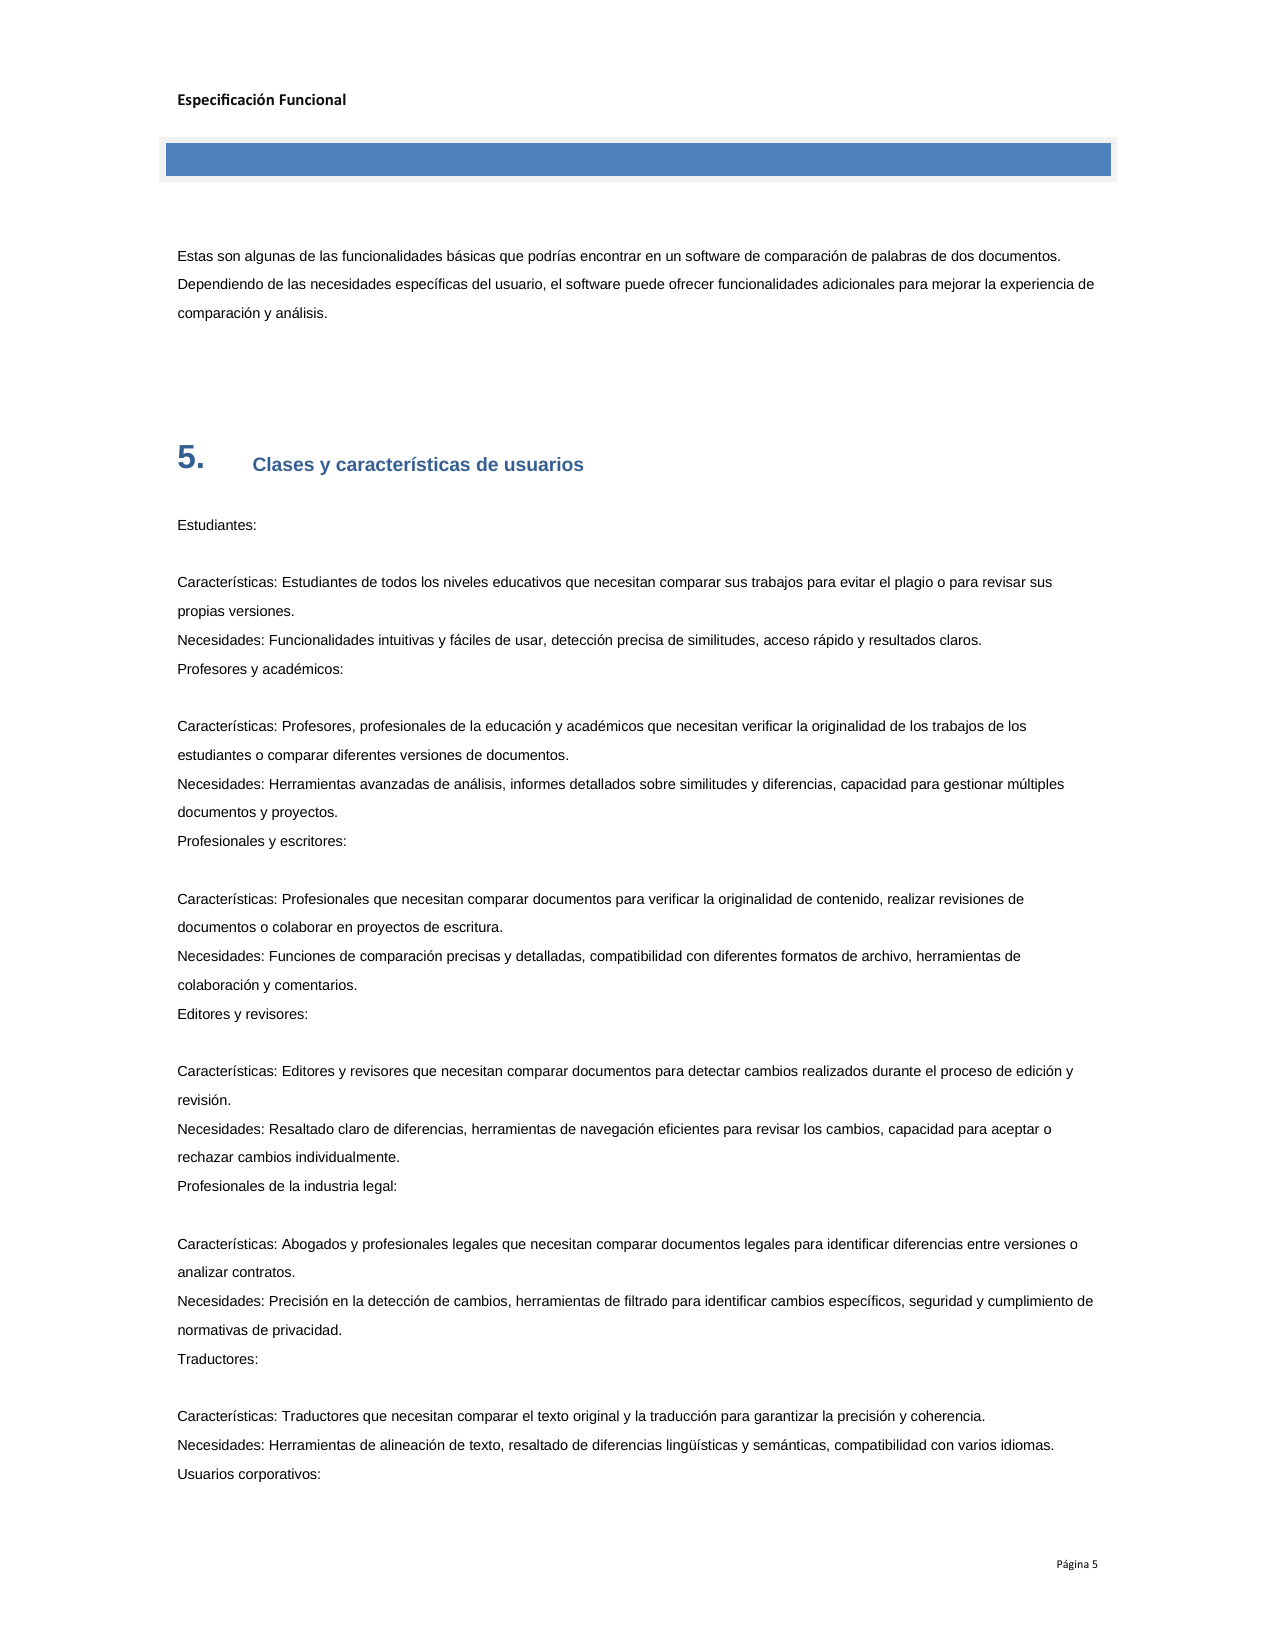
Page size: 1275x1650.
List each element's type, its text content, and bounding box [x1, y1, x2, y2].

text Usuarios corporativos: [177, 1453, 1098, 1482]
text Necesidades: Funciones de comparación precisas y detalladas, compatibilidad con diferentes formatos de archivo, herramientas de colaboración y comentarios. [177, 936, 1098, 993]
text Necesidades: Resaltado claro de diferencias, herramientas de navegación eficientes para revisar los cambios, capacidad para aceptar o rechazar cambios individualmente. [177, 1108, 1098, 1166]
text Necesidades: Herramientas de alineación de texto, resaltado de diferencias lingüísticas y semánticas, compatibilidad con varios idiomas. [177, 1425, 1098, 1453]
text Características: Abogados y profesionales legales que necesitan comparar documentos legales para identificar diferencias entre versiones o analizar contratos. [177, 1223, 1098, 1281]
text Profesionales de la industria legal: [177, 1166, 1098, 1195]
text Estudiantes: [177, 505, 1098, 533]
text Profesionales y escritores: [177, 821, 1098, 850]
text Necesidades: Herramientas avanzadas de análisis, informes detallados sobre similitudes y diferencias, capacidad para gestionar múltiples documentos y proyectos. [177, 763, 1098, 821]
text Traductores: [177, 1338, 1098, 1367]
text Características: Profesionales que necesitan comparar documentos para verificar la originalidad de contenido, realizar revisiones de documentos o colaborar en proyectos de escritura. [177, 878, 1098, 936]
text Profesores y académicos: [177, 648, 1098, 677]
text Características: Profesores, profesionales de la educación y académicos que necesitan verificar la originalidad de los trabajos de los estudiantes o comparar diferentes versiones de documentos. [177, 706, 1098, 763]
text Necesidades: Precisión en la detección de cambios, herramientas de filtrado para identificar cambios específicos, seguridad y cumplimiento de normativas de privacidad. [177, 1281, 1098, 1338]
text Características: Traductores que necesitan comparar el texto original y la traducción para garantizar la precisión y coherencia. [177, 1396, 1098, 1425]
text Características: Estudiantes de todos los niveles educativos que necesitan comparar sus trabajos para evitar el plagio o para revisar sus propias versiones. [177, 562, 1098, 620]
text Características: Editores y revisores que necesitan comparar documentos para detectar cambios realizados durante el proceso de edición y revisión. [177, 1051, 1098, 1108]
text Estas son algunas de las funcionalidades básicas que podrías encontrar en un software de comparación de palabras de dos documentos. Dependiendo de las necesidades específicas del usuario, el software puede ofrecer funcionalidades adicionales para mejorar la experiencia de comparación y análisis. [177, 236, 1098, 322]
text Editores y revisores: [177, 993, 1098, 1022]
text Necesidades: Funcionalidades intuitivas y fáciles de usar, detección precisa de similitudes, acceso rápido y resultados claros. [177, 620, 1098, 648]
list Clases y características de usuarios [177, 437, 1098, 476]
